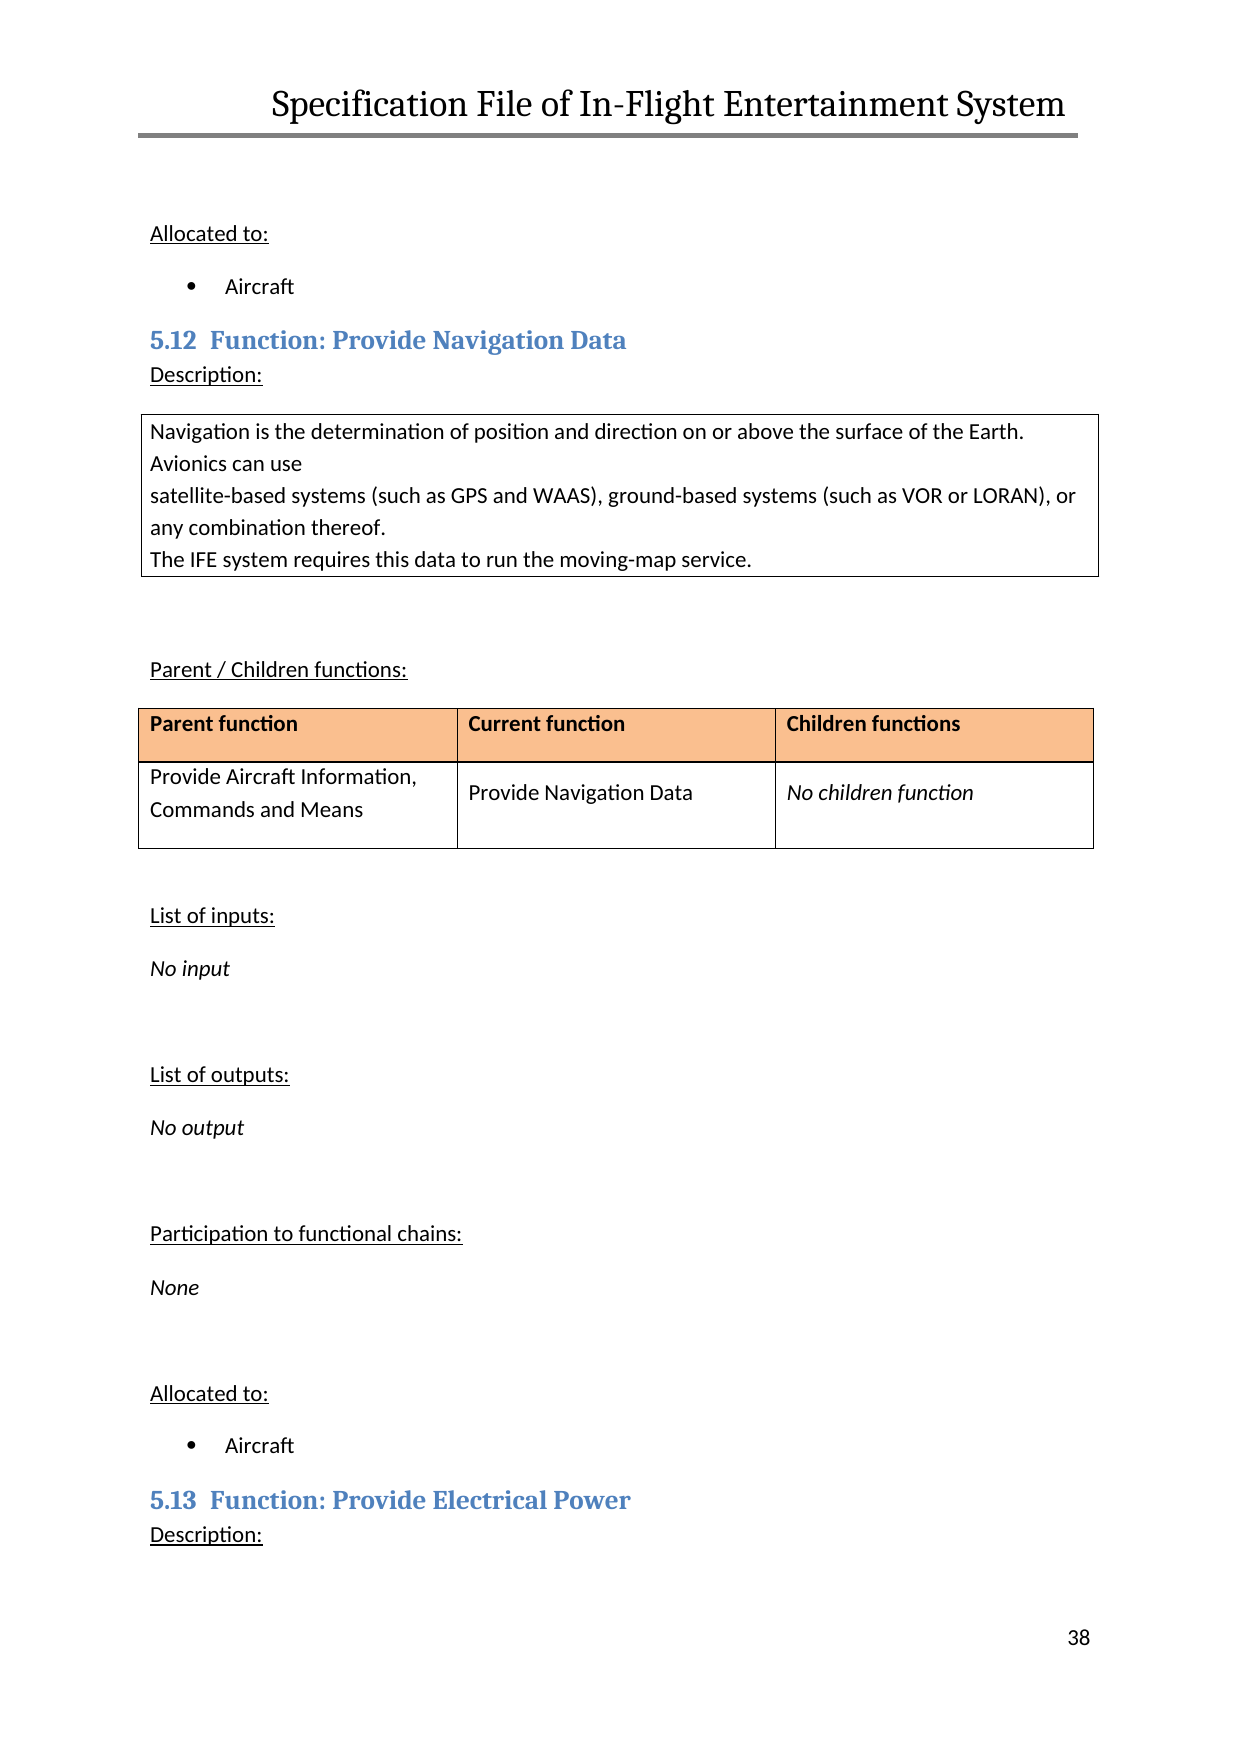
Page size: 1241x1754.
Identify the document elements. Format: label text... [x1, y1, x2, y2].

text List of outputs: [150, 1061, 1090, 1088]
text No input [150, 954, 1090, 982]
table_header Parent function [139, 709, 457, 761]
list Aircraft [187, 1432, 1090, 1460]
text No output [150, 1113, 1090, 1142]
text Navigation is the determination of position and direction on or above the surface of the Earth. Avionics can use satellite-based systems (such as GPS and WAAS), ground-based systems (such as VOR or LORAN), or any combination thereof. The IFE system requires this data to run the moving-map service. [142, 415, 1098, 576]
text Allocated to: [150, 1379, 1090, 1407]
table_header Children functions [776, 709, 1093, 761]
text Parent / Children functions: [150, 655, 1090, 683]
table_cell Provide Navigation Data [458, 763, 775, 847]
text Participation to functional chains: [150, 1219, 1090, 1248]
text Description: [150, 361, 1090, 389]
text Description: [150, 1520, 1090, 1548]
table_header Current function [458, 709, 775, 761]
list Aircraft [187, 272, 1090, 300]
table_cell No children function [776, 763, 1093, 847]
text None [150, 1273, 1090, 1301]
table_cell Provide Aircraft Information, Commands and Means [139, 763, 457, 847]
subtitle Function: Provide Navigation Data [150, 325, 1090, 356]
subtitle Function: Provide Electrical Power [150, 1485, 1090, 1516]
text Allocated to: [150, 219, 1090, 247]
text List of inputs: [150, 901, 1090, 929]
